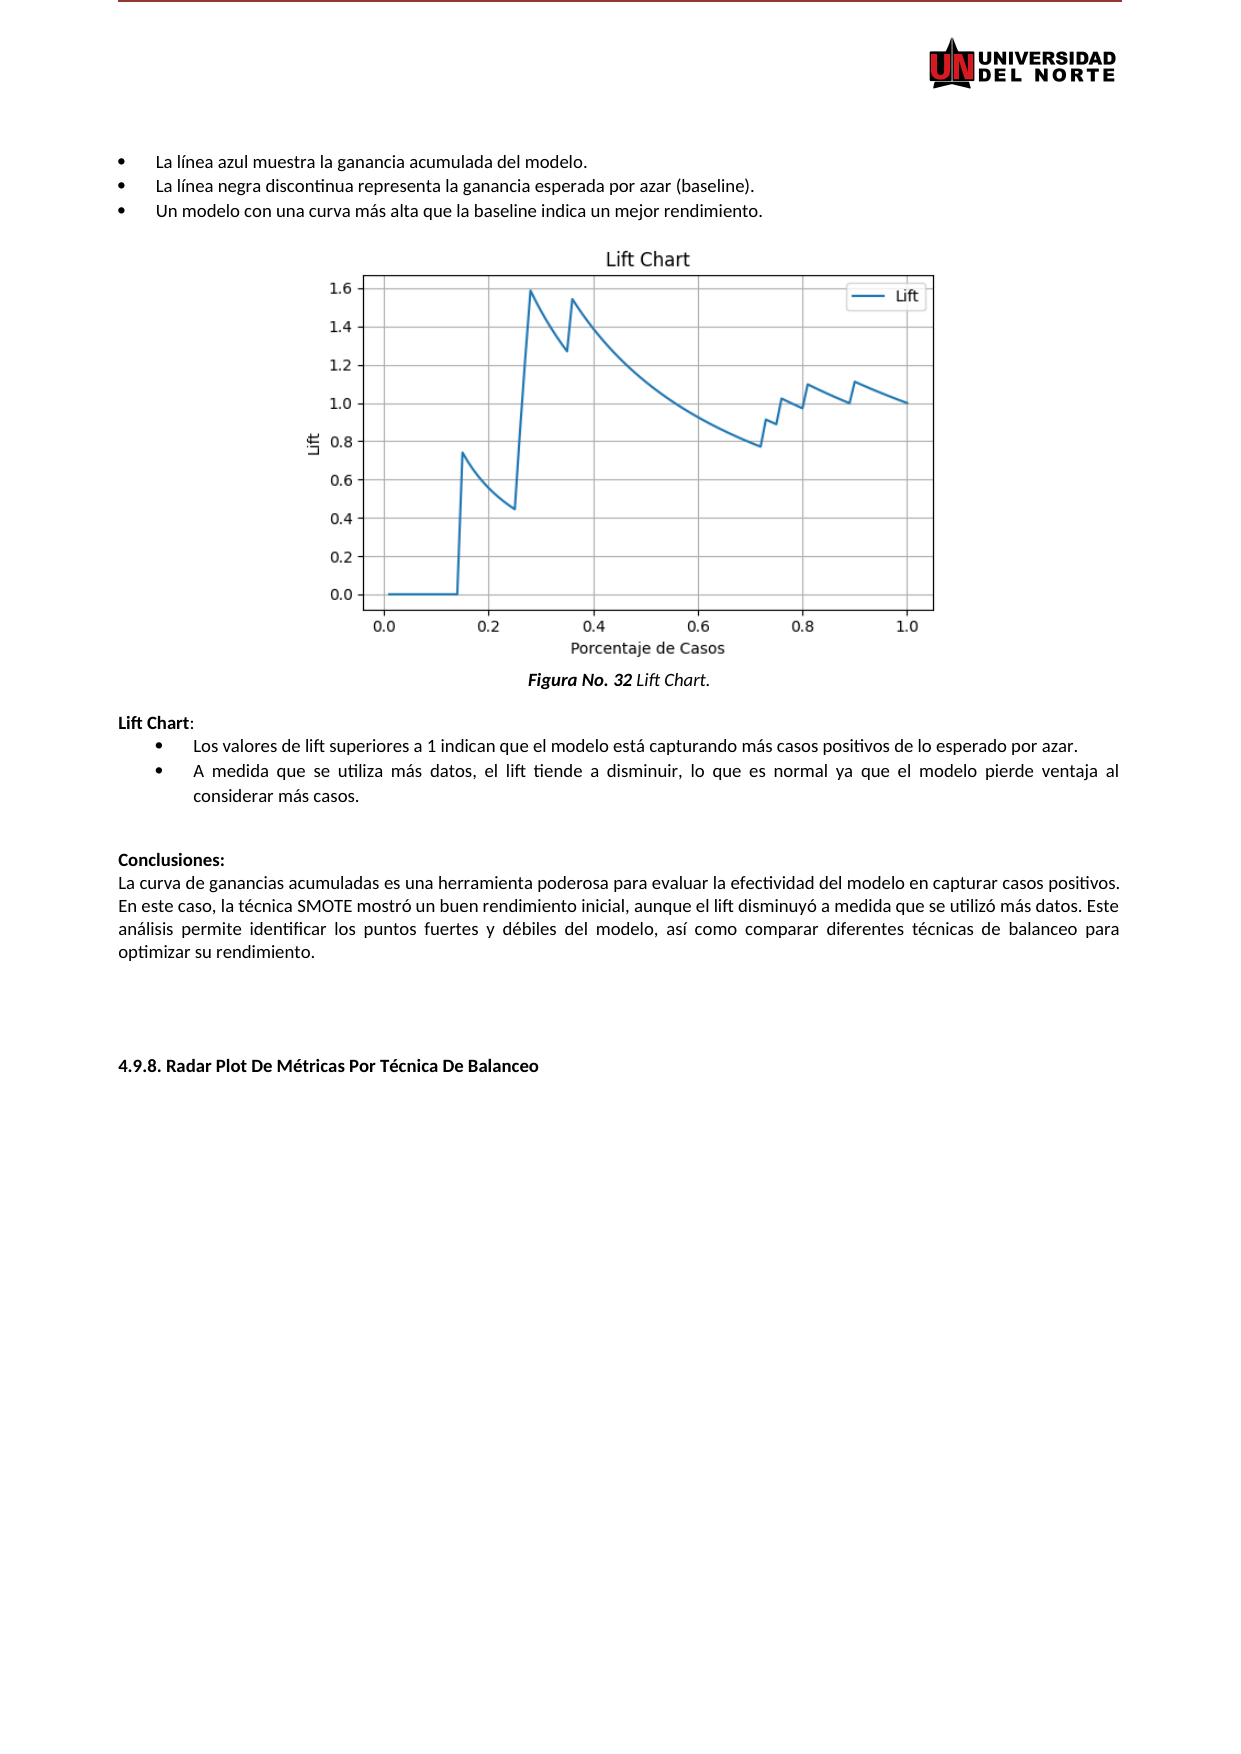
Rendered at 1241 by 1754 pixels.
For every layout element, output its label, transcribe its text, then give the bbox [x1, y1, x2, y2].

list La línea azul muestra la ganancia acumulada del modelo. [118, 150, 1122, 173]
text La curva de ganancias acumuladas es una herramienta poderosa para evaluar la efectividad del modelo en capturar casos positivos. En este caso, la técnica SMOTE mostró un buen rendimiento inicial, aunque el lift disminuyó a medida que se utilizó más datos. Este análisis permite identificar los puntos fuertes y débiles del modelo, así como comparar diferentes técnicas de balanceo para optimizar su rendimiento. [118, 871, 1122, 963]
list La línea negra discontinua representa la ganancia esperada por azar (baseline). [118, 174, 1122, 197]
picture [922, 30, 1123, 96]
list Los valores de lift superiores a 1 indican que el modelo está capturando más casos positivos de lo esperado por azar. [156, 734, 1122, 757]
text Conclusiones: [118, 848, 1122, 871]
subtitle Radar Plot De Métricas Por Técnica De Balanceo [0, 1054, 1122, 1077]
list Un modelo con una curva más alta que la baseline indica un mejor rendimiento. [118, 199, 1122, 222]
picture [296, 240, 944, 668]
text Lift Chart: [118, 712, 1122, 734]
list A medida que se utiliza más datos, el lift tiende a disminuir, lo que es normal ya que el modelo pierde ventaja al considerar más casos. [156, 759, 1122, 807]
